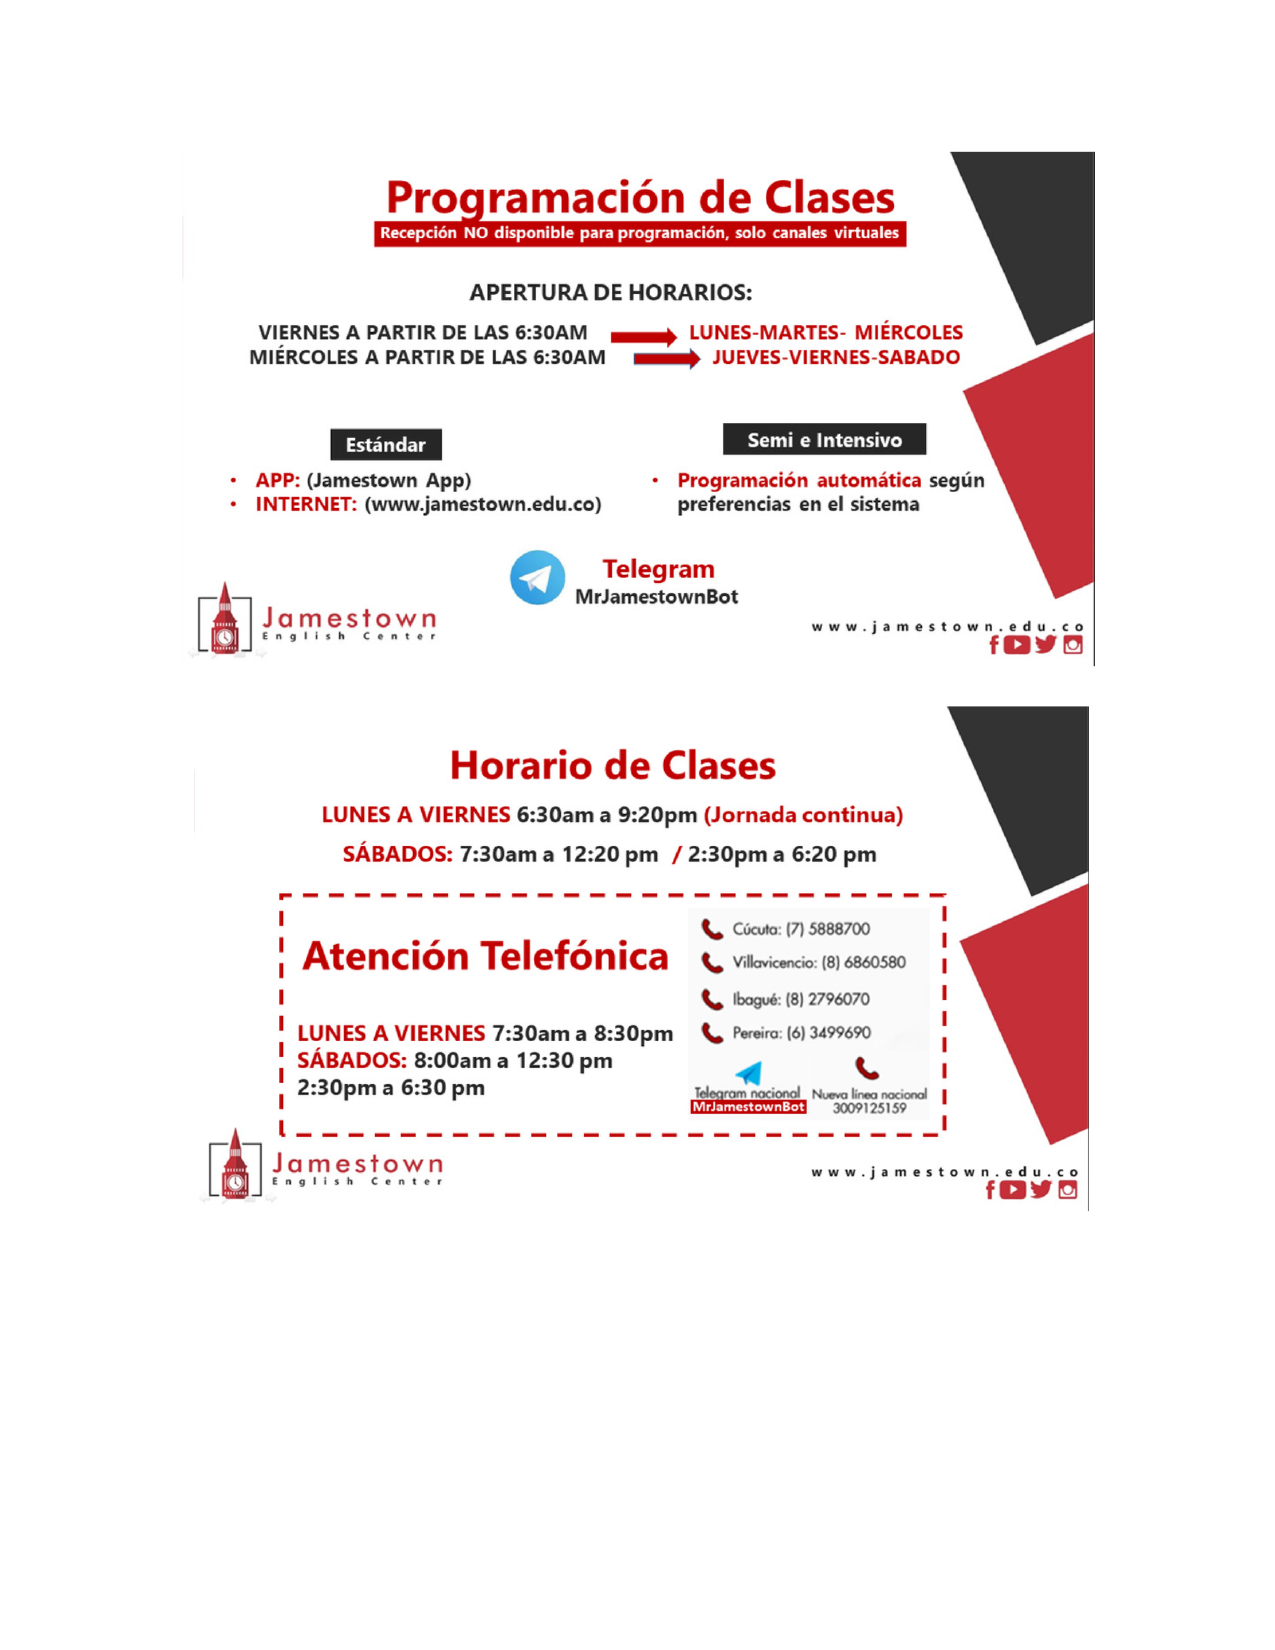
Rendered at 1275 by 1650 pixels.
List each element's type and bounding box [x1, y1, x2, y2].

picture [177, 697, 1098, 1219]
picture [177, 147, 1098, 679]
